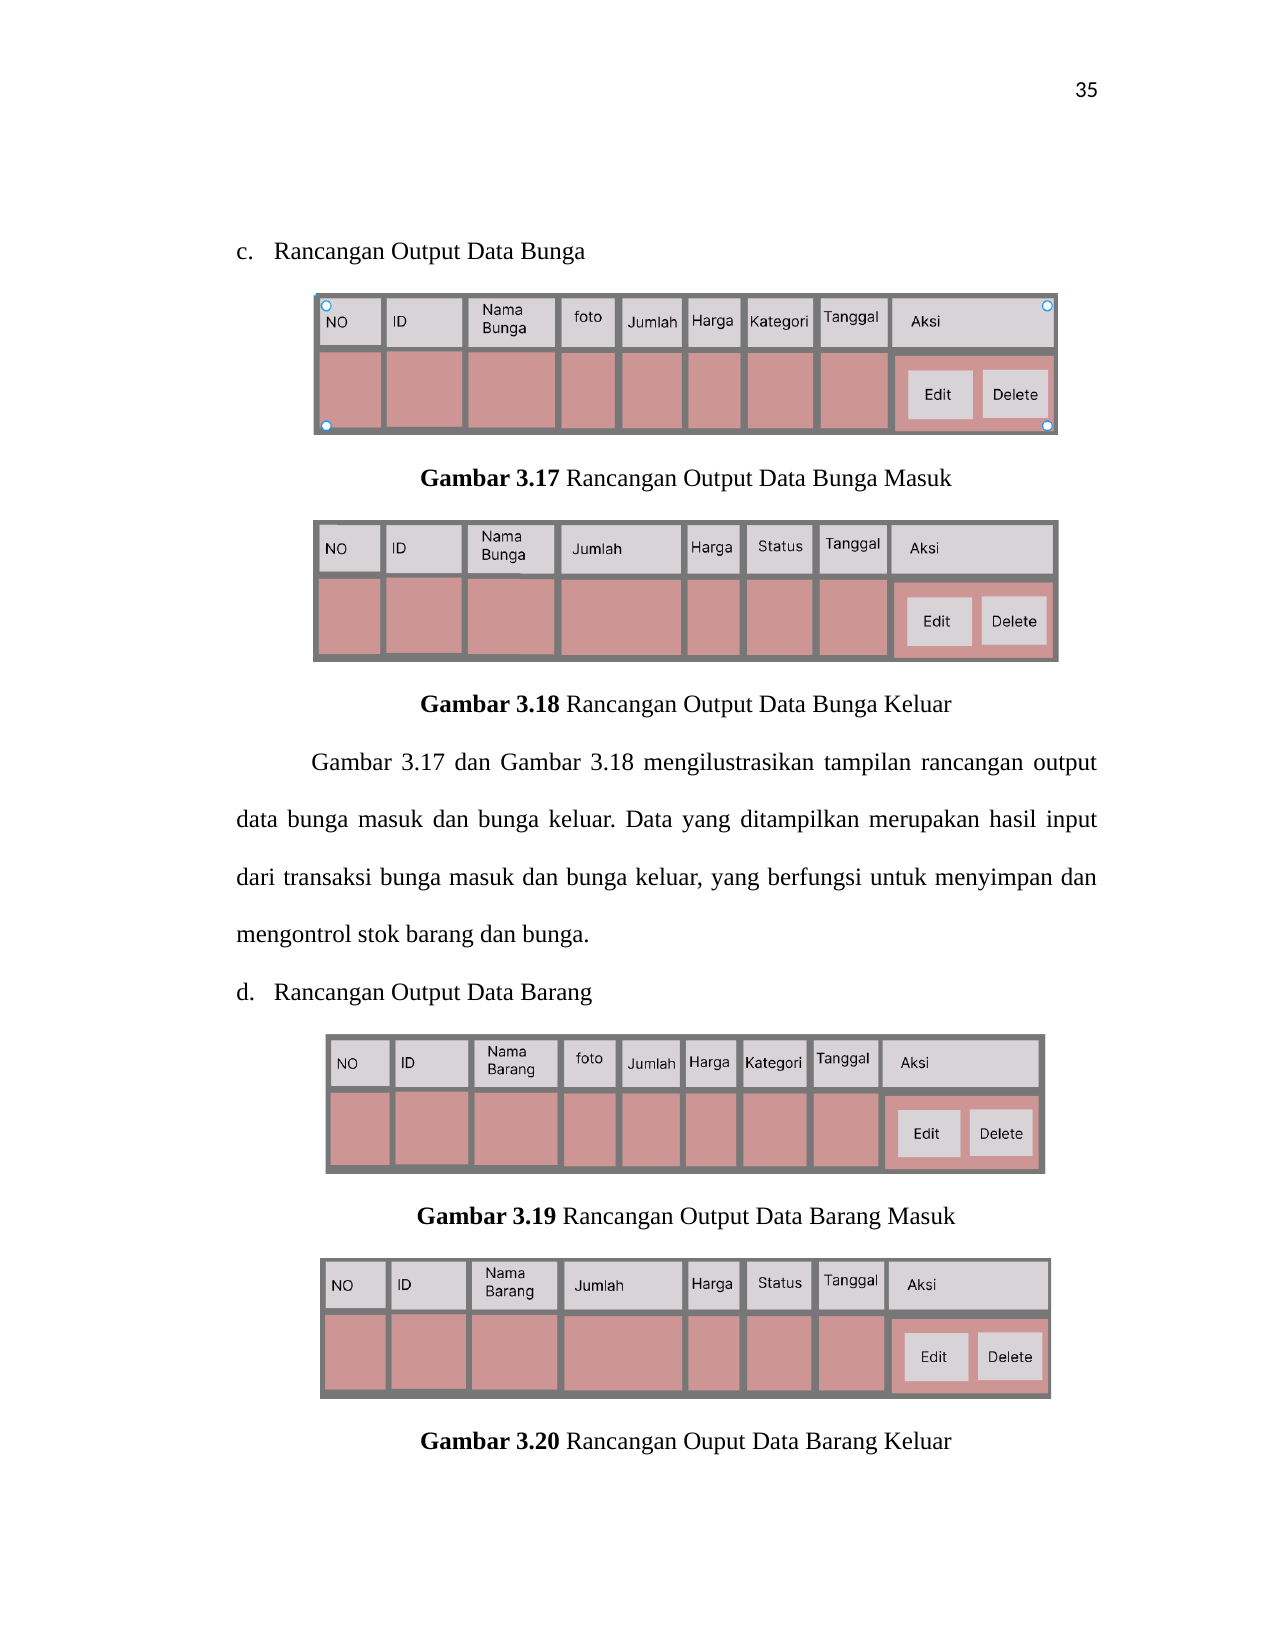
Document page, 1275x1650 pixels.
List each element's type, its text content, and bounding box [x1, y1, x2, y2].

text Gambar 3.17 Rancangan Output Data Bunga Masuk [236, 463, 1098, 492]
text Gambar 3.19 Rancangan Output Data Barang Masuk [236, 1201, 1098, 1230]
list Rancangan Output Data Bunga [236, 236, 1098, 265]
text Gambar 3.17 dan Gambar 3.18 mengilustrasikan tampilan rancangan output data bunga masuk dan bunga keluar. Data yang ditampilkan merupakan hasil input dari transaksi bunga masuk dan bunga keluar, yang berfungsi untuk menyimpan dan mengontrol stok barang dan bunga. [236, 747, 1098, 948]
text Gambar 3.20 Rancangan Ouput Data Barang Keluar [236, 1426, 1098, 1455]
picture [313, 520, 1059, 662]
list Rancangan Output Data Barang [236, 977, 1098, 1006]
picture [320, 1258, 1052, 1399]
picture [325, 1034, 1046, 1174]
text Gambar 3.18 Rancangan Output Data Bunga Keluar [236, 689, 1098, 718]
picture [313, 293, 1058, 435]
